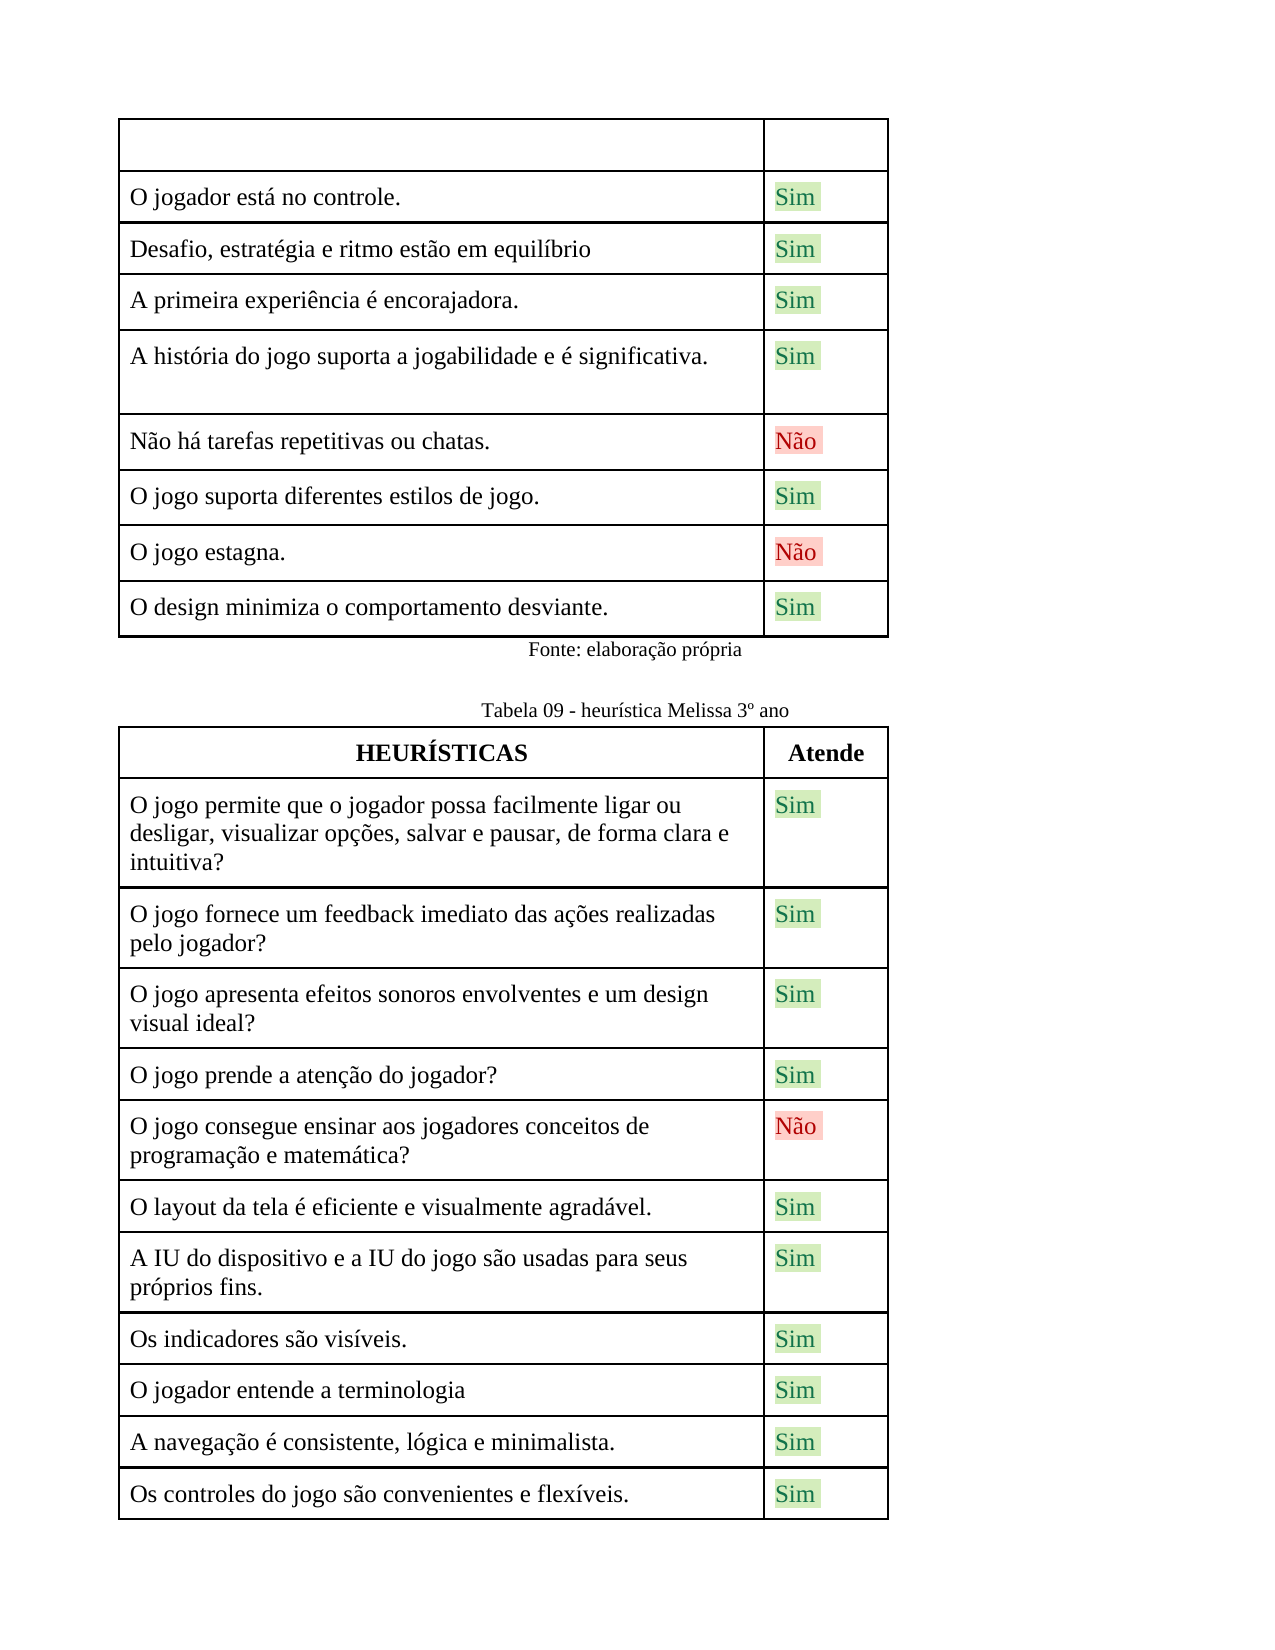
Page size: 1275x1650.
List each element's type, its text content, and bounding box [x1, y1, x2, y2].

table_cell Os indicadores são visíveis. [120, 1314, 763, 1363]
table_cell A IU do dispositivo e a IU do jogo são usadas para seus próprios fins. [120, 1233, 763, 1311]
table_cell Desafio, estratégia e ritmo estão em equilíbrio [120, 224, 763, 273]
table_cell [765, 1101, 887, 1179]
table_cell Não há tarefas repetitivas ou chatas. [120, 415, 763, 469]
table_cell O jogo estagna. [120, 526, 763, 580]
table_cell [765, 889, 887, 967]
table_cell [765, 471, 887, 524]
table_header HEURÍSTICAS [120, 728, 763, 777]
table_cell O jogo consegue ensinar aos jogadores conceitos de programação e matemática? [120, 1101, 763, 1179]
table_cell [765, 331, 887, 413]
table_cell O design minimiza o comportamento desviante. [120, 582, 763, 635]
table_cell [765, 120, 887, 170]
table_cell [765, 1365, 887, 1415]
table_cell O jogo fornece um feedback imediato das ações realizadas pelo jogador? [120, 889, 763, 967]
table_cell O jogador entende a terminologia [120, 1365, 763, 1415]
table_cell [765, 415, 887, 469]
table_header Atende [765, 728, 887, 777]
table_cell [765, 1314, 887, 1363]
table_cell A navegação é consistente, lógica e minimalista. [120, 1417, 763, 1466]
table_cell [765, 526, 887, 580]
text Fonte: elaboração própria [118, 637, 1152, 661]
table_cell [765, 1417, 887, 1466]
table_cell A primeira experiência é encorajadora. [120, 275, 763, 328]
table_cell [765, 779, 887, 886]
table_cell [765, 224, 887, 273]
table_cell [765, 969, 887, 1047]
table_cell A história do jogo suporta a jogabilidade e é significativa. [120, 331, 763, 413]
table_cell Os controles do jogo são convenientes e flexíveis. [120, 1469, 763, 1518]
text Tabela 09 - heurística Melissa 3º ano [118, 698, 1152, 722]
table_cell O jogador está no controle. [120, 172, 763, 221]
table_cell [765, 1049, 887, 1099]
table_cell O jogo prende a atenção do jogador? [120, 1049, 763, 1099]
table_cell O layout da tela é eficiente e visualmente agradável. [120, 1181, 763, 1231]
table_cell O jogo suporta diferentes estilos de jogo. [120, 471, 763, 524]
table_cell [765, 1469, 887, 1518]
table_cell O jogo apresenta efeitos sonoros envolventes e um design visual ideal? [120, 969, 763, 1047]
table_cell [120, 120, 763, 170]
table_cell [765, 1181, 887, 1231]
table_cell O jogo permite que o jogador possa facilmente ligar ou desligar, visualizar opções, salvar e pausar, de forma clara e intuitiva? [120, 779, 763, 886]
table_cell [765, 582, 887, 635]
table_cell [765, 275, 887, 328]
table_cell [765, 172, 887, 221]
table_cell [765, 1233, 887, 1311]
